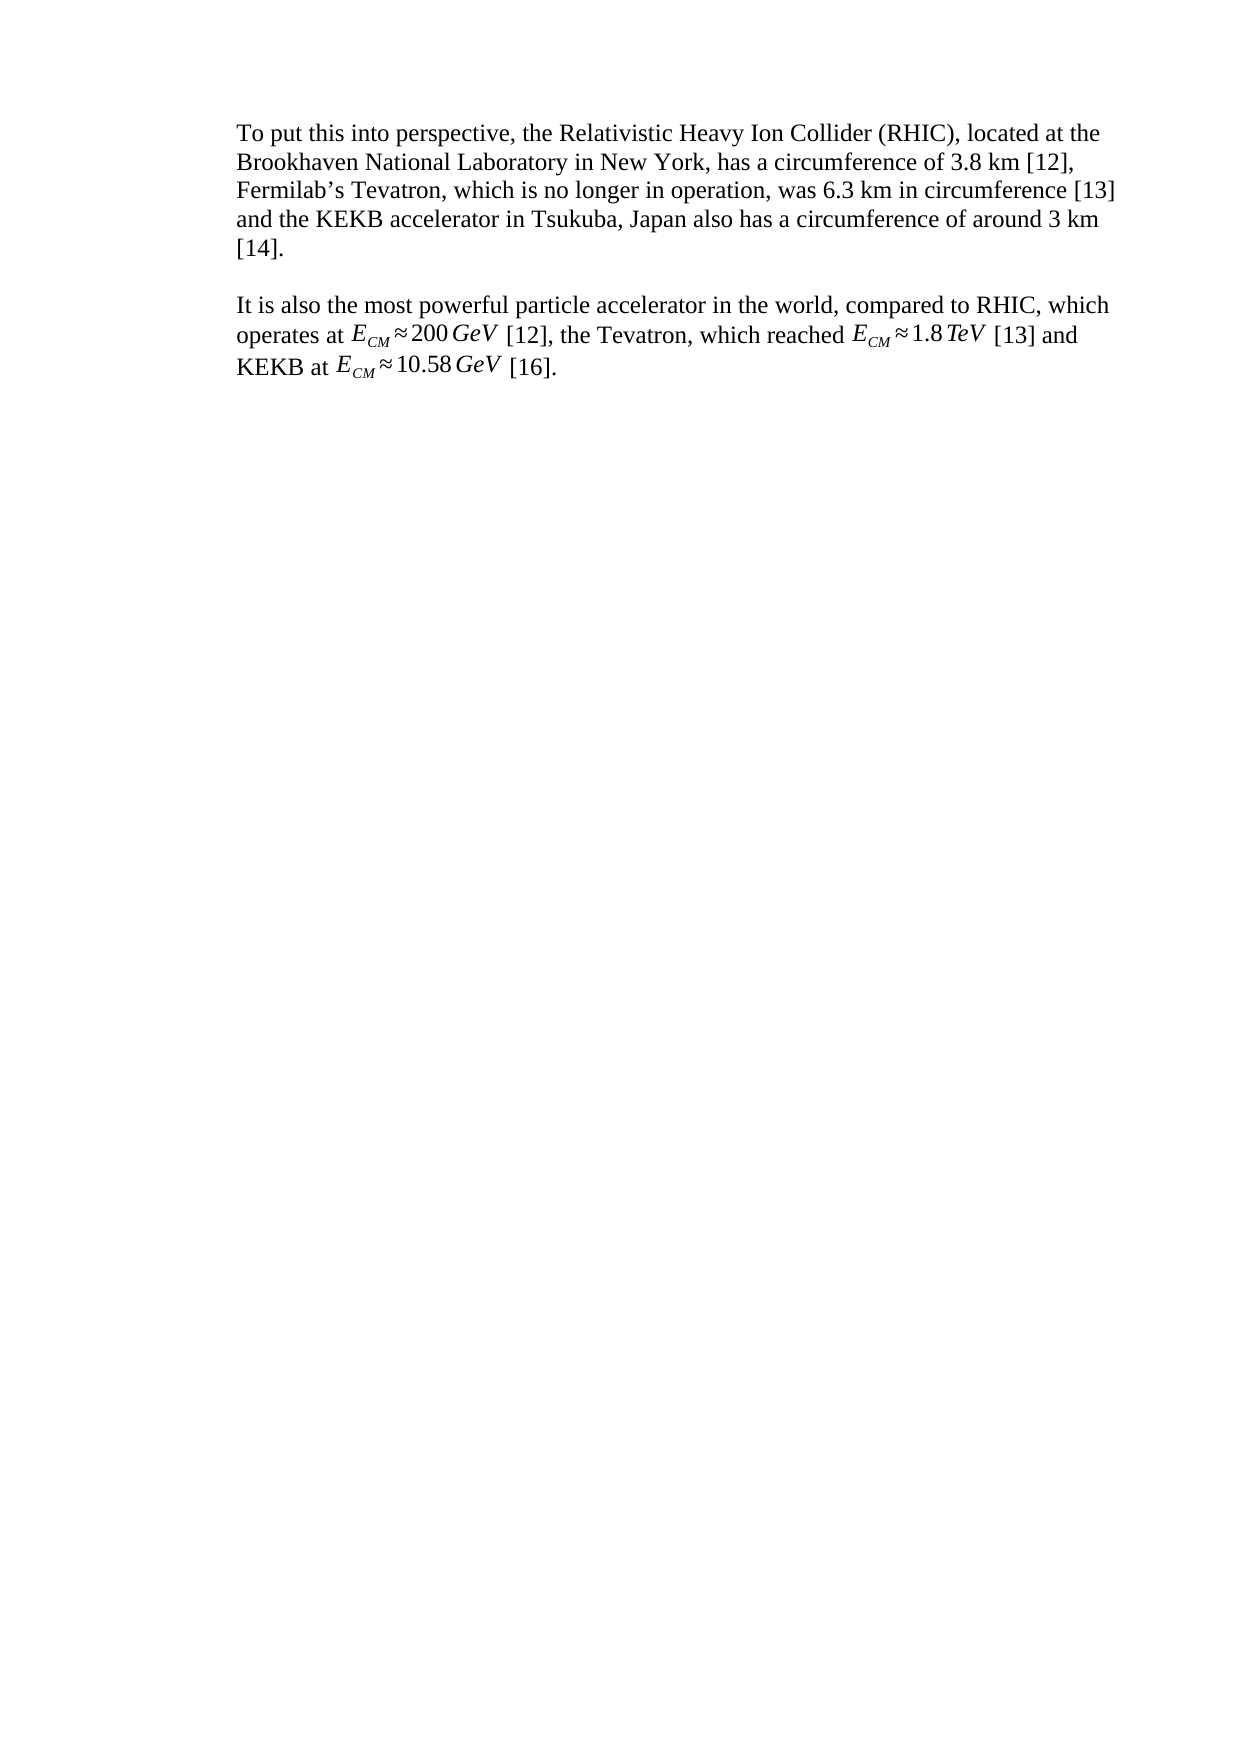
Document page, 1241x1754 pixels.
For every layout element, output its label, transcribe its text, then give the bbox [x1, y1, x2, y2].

text To put this into perspective, the Relativistic Heavy Ion Collider (RHIC), located at the Brookhaven National Laboratory in New York, has a circumference of 3.8 km , Fermilab’s Tevatron, which is no longer in operation, was 6.3 km in circumference and the KEKB accelerator in Tsukuba, Japan also has a circumference of around 3 km . [236, 118, 1122, 262]
text It is also the most powerful particle accelerator in the world, compared to RHIC, which operates at , the Tevatron, which reached and KEKB at . [236, 291, 1122, 382]
